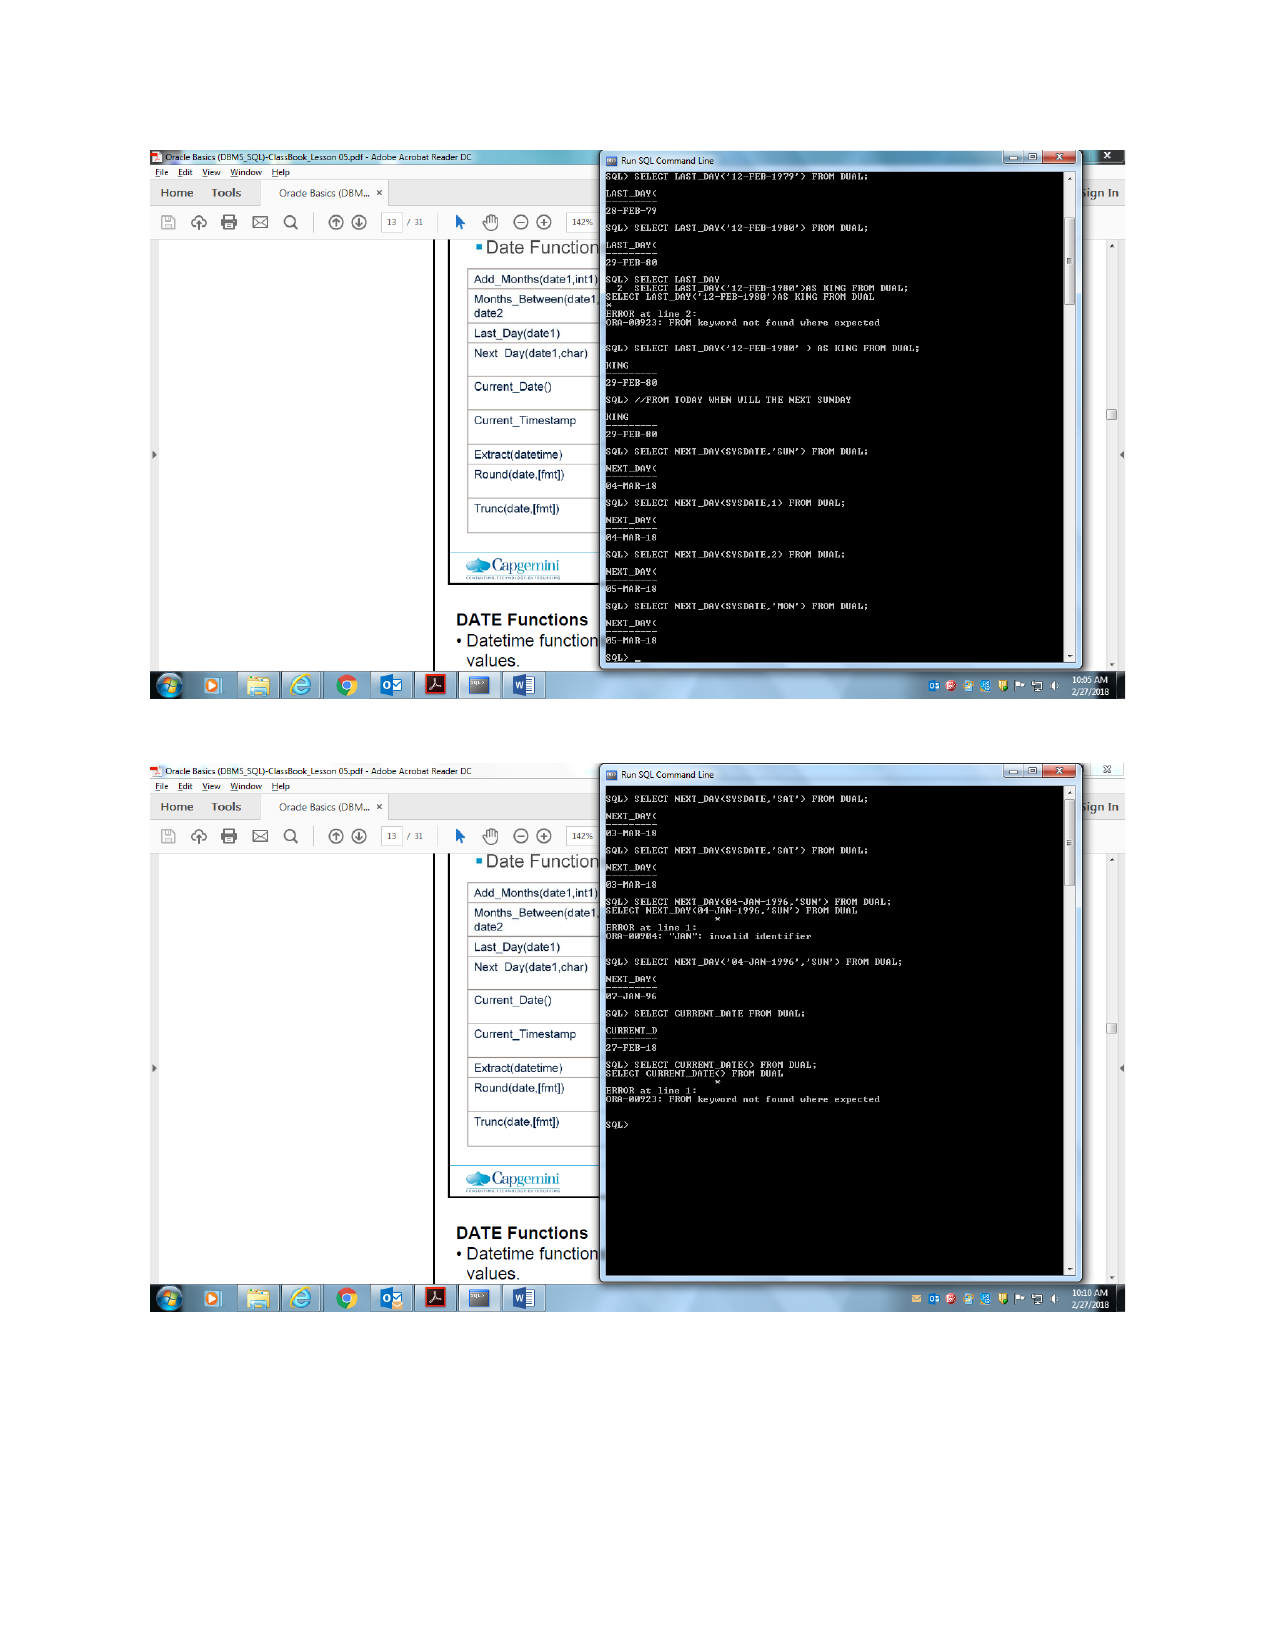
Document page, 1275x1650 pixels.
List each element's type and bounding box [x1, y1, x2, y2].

picture [150, 150, 1125, 699]
picture [150, 763, 1125, 1312]
